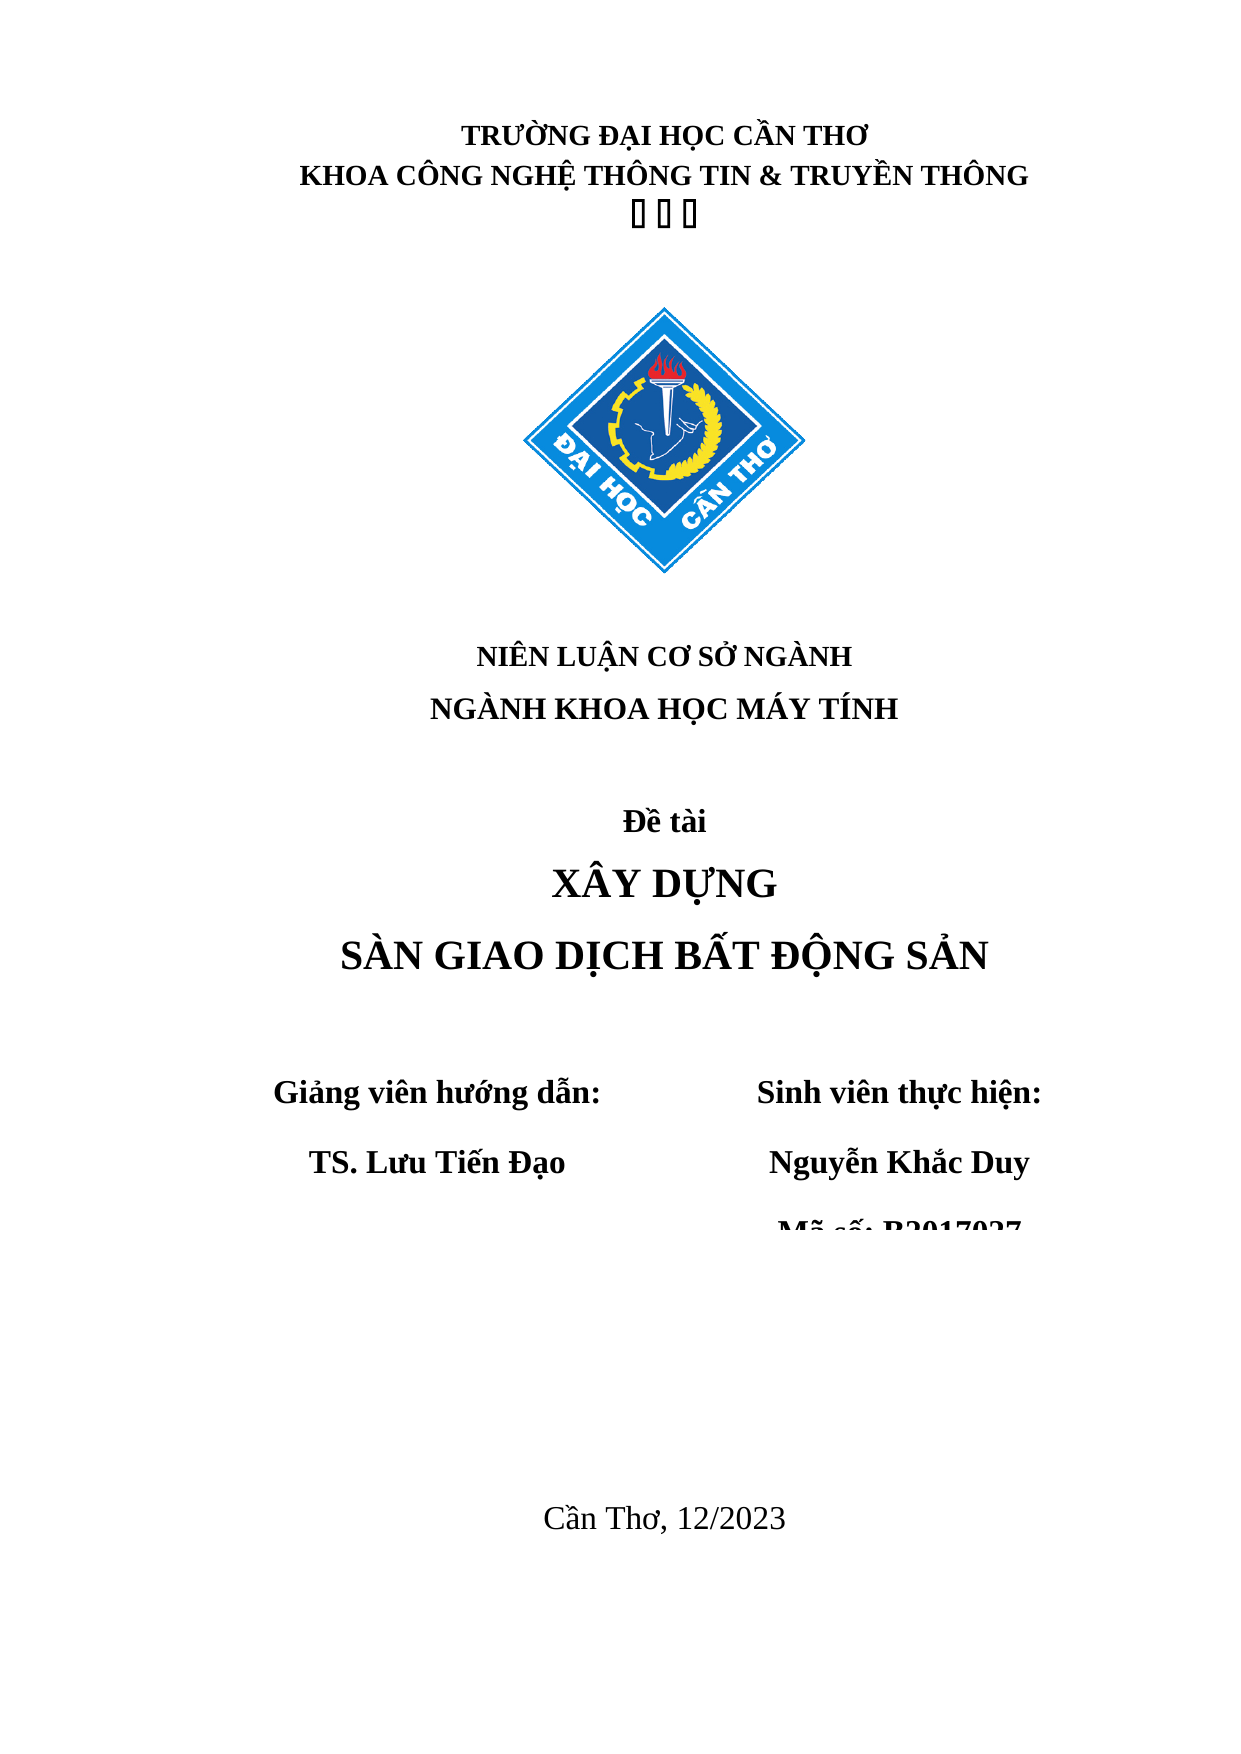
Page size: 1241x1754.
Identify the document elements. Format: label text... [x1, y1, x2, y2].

text XÂY DỰNG [177, 859, 1152, 907]
text TRƯỜNG ĐẠI HỌC CẦN THƠ [177, 118, 1152, 152]
text SÀN GIAO DỊCH BẤT ĐỘNG SẢN [177, 931, 1152, 978]
picture [522, 307, 806, 574]
text Đề tài [177, 801, 1152, 839]
text NIÊN LUẬN CƠ SỞ NGÀNH [177, 639, 1152, 673]
text NGÀNH KHOA HỌC MÁY TÍNH [177, 690, 1152, 726]
text KHOA CÔNG NGHỆ THÔNG TIN & TRUYỀN THÔNG [177, 158, 1152, 192]
text Cần Thơ, 12/2023 [177, 1498, 1152, 1537]
